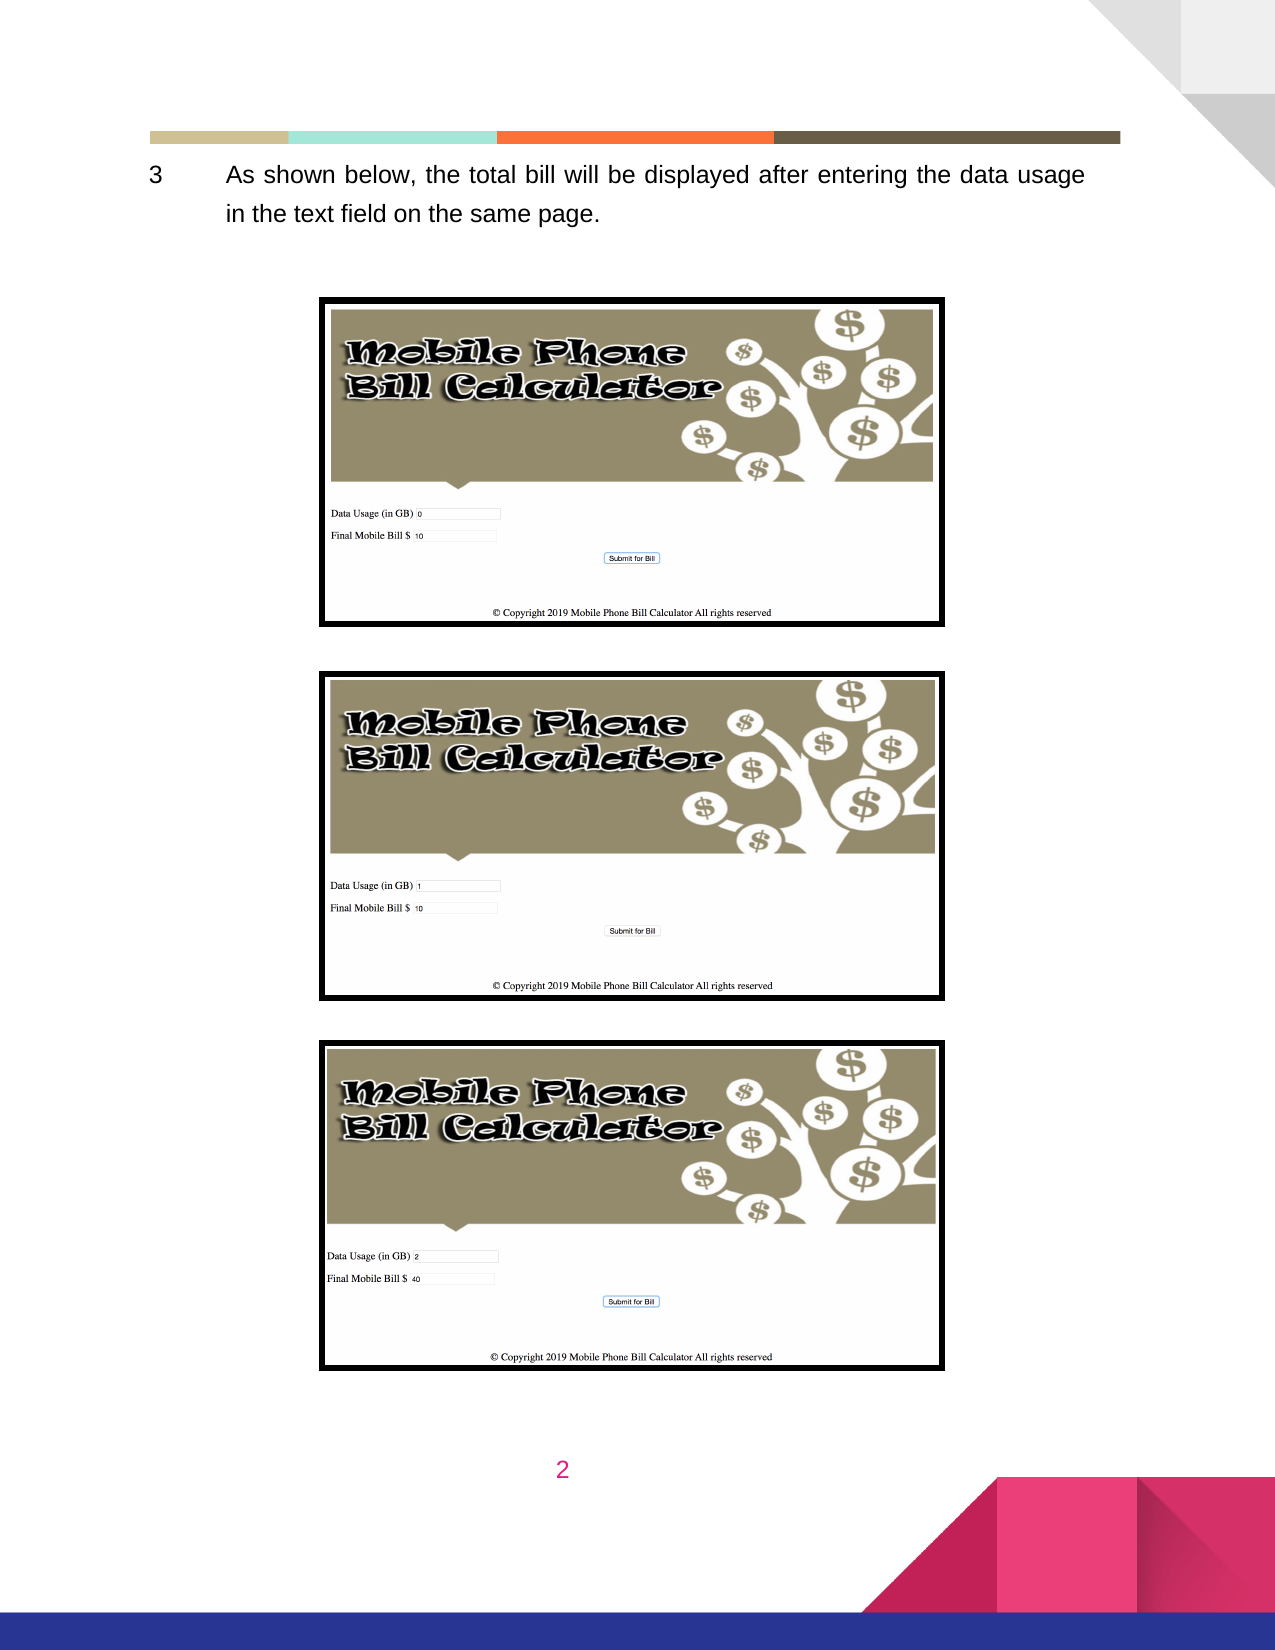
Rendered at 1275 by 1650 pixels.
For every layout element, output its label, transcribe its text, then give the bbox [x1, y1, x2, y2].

picture [1087, 0, 1275, 188]
picture [325, 1046, 939, 1365]
picture [0, 1475, 1275, 1650]
picture [325, 677, 939, 995]
picture [325, 304, 939, 621]
list As shown below, the total bill will be displayed after entering the data usage in the text field on the same page. [148, 128, 1125, 228]
